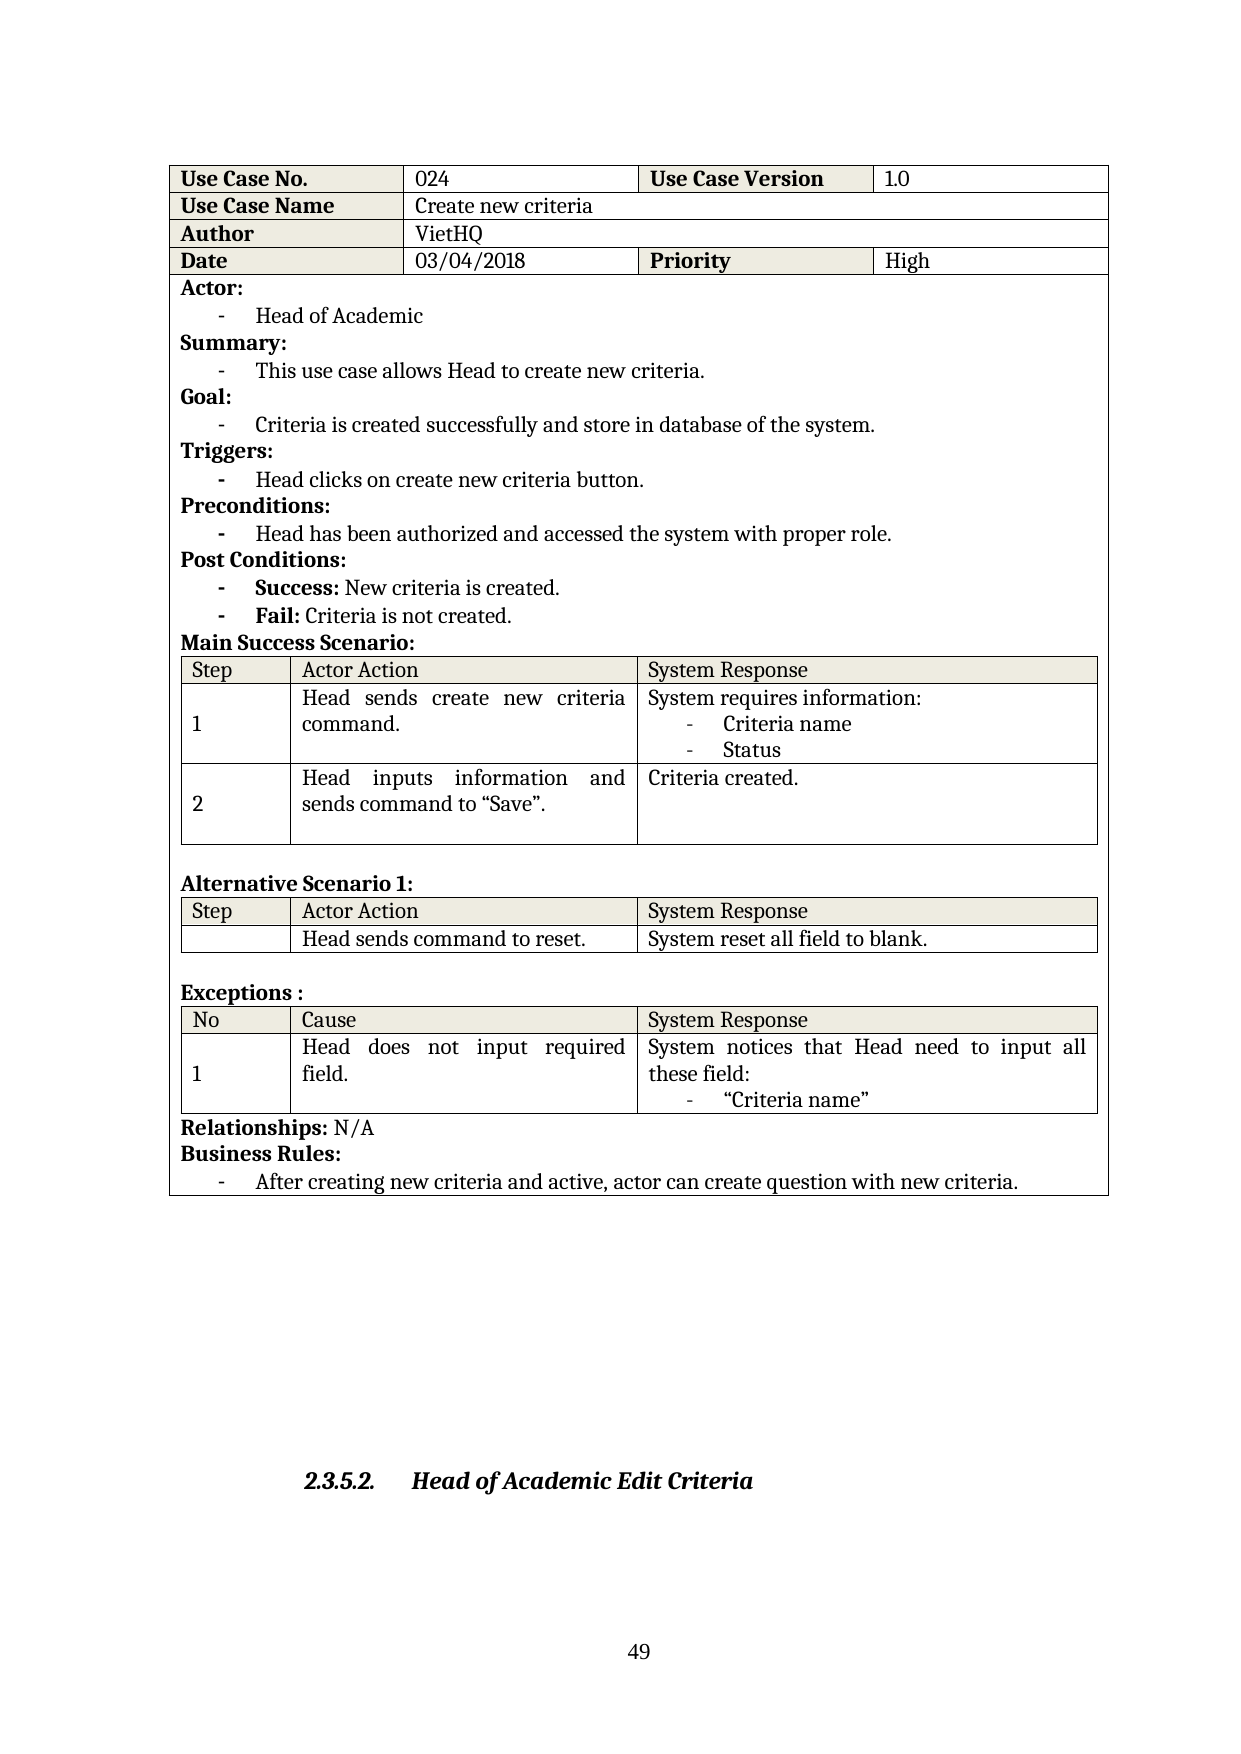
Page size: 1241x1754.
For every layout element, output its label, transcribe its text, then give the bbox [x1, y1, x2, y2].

table_cell VietHQ [404, 220, 1108, 247]
table_cell Create new criteria [404, 193, 1108, 219]
table_cell Use Case Version [639, 166, 873, 192]
table_cell Priority [639, 248, 873, 274]
table_cell Use Case No. [170, 166, 403, 192]
table_cell Actor: Head of Academic Summary: This use case allows Head to create new criteria. Goal: Criteria is created successfully and store in database of the system. Triggers: Head clicks on create new criteria button. Preconditions: Head has been authorized and accessed the system with proper role. Post Conditions: Success: New criteria is created. Fail: Criteria is not created. Main Success Scenario: Alternative Scenario 1: Exceptions : Relationships: N/A Business Rules: After creating new criteria and active, actor can create question with new criteria. [170, 275, 1108, 1195]
table_cell High [874, 248, 1108, 274]
table_cell 024 [404, 166, 638, 192]
list Head of Academic Edit Criteria [304, 1467, 1171, 1496]
table_cell Use Case Name [170, 193, 403, 219]
table_cell 1.0 [874, 166, 1108, 192]
table_cell 03/04/2018 [404, 248, 638, 274]
table_cell Date [170, 248, 403, 274]
table_cell Author [170, 220, 403, 247]
